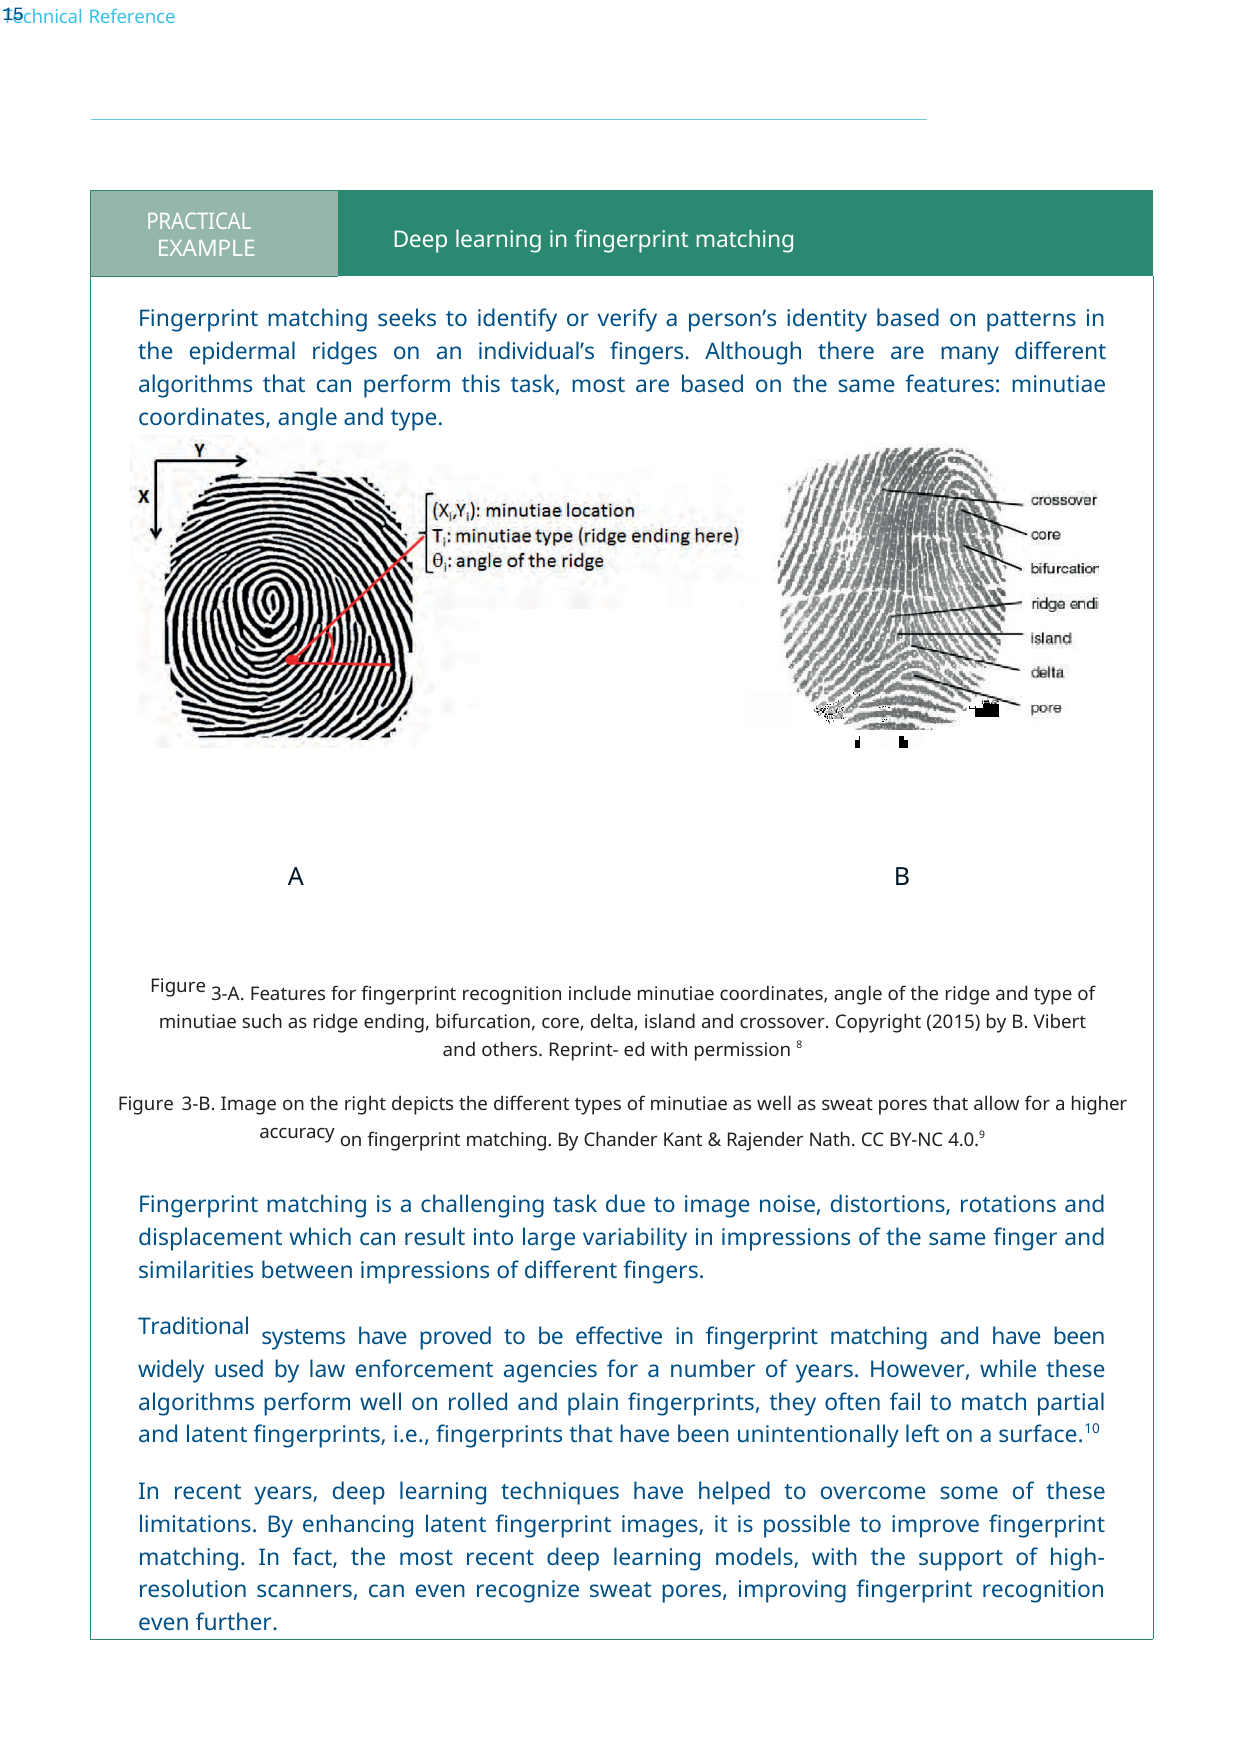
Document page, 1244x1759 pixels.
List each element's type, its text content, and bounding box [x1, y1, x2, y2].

table_header Deep learning in fingerprint matching [338, 191, 1153, 276]
table_cell Fingerprint matching seeks to identify or verify a person’s identity based on patterns in the epidermal ridges on an individual’s fingers. Although there are many different algorithms that can perform this task, most are based on the same features: minutiae coordinates, angle and type. A B Figure 3-A. Features for fingerprint recognition include minutiae coordinates, angle of the ridge and type of minutiae such as ridge ending, bifurcation, core, delta, island and crossover. Copyright (2015) by B. Vibert and others. Reprint- ed with permission 8 Figure 3-B. Image on the right depicts the different types of minutiae as well as sweat pores that allow for a higher accuracy on fingerprint matching. By Chander Kant & Rajender Nath. CC BY-NC 4.0.9 Fingerprint matching is a challenging task due to image noise, distortions, rotations and displacement which can result into large variability in impressions of the same finger and similarities between impressions of different fingers. Traditional systems have proved to be effective in fingerprint matching and have been widely used by law enforcement agencies for a number of years. However, while these algorithms perform well on rolled and plain fingerprints, they often fail to match partial and latent fingerprints, i.e., fingerprints that have been unintentionally left on a surface.10 In recent years, deep learning techniques have helped to overcome some of these limitations. By enhancing latent fingerprint images, it is possible to improve fingerprint matching. In fact, the most recent deep learning models, with the support of high-resolution scanners, can even recognize sweat pores, improving fingerprint recognition even further. [91, 276, 1153, 1639]
table_header PRACTICAL EXAMPLE [91, 191, 338, 276]
